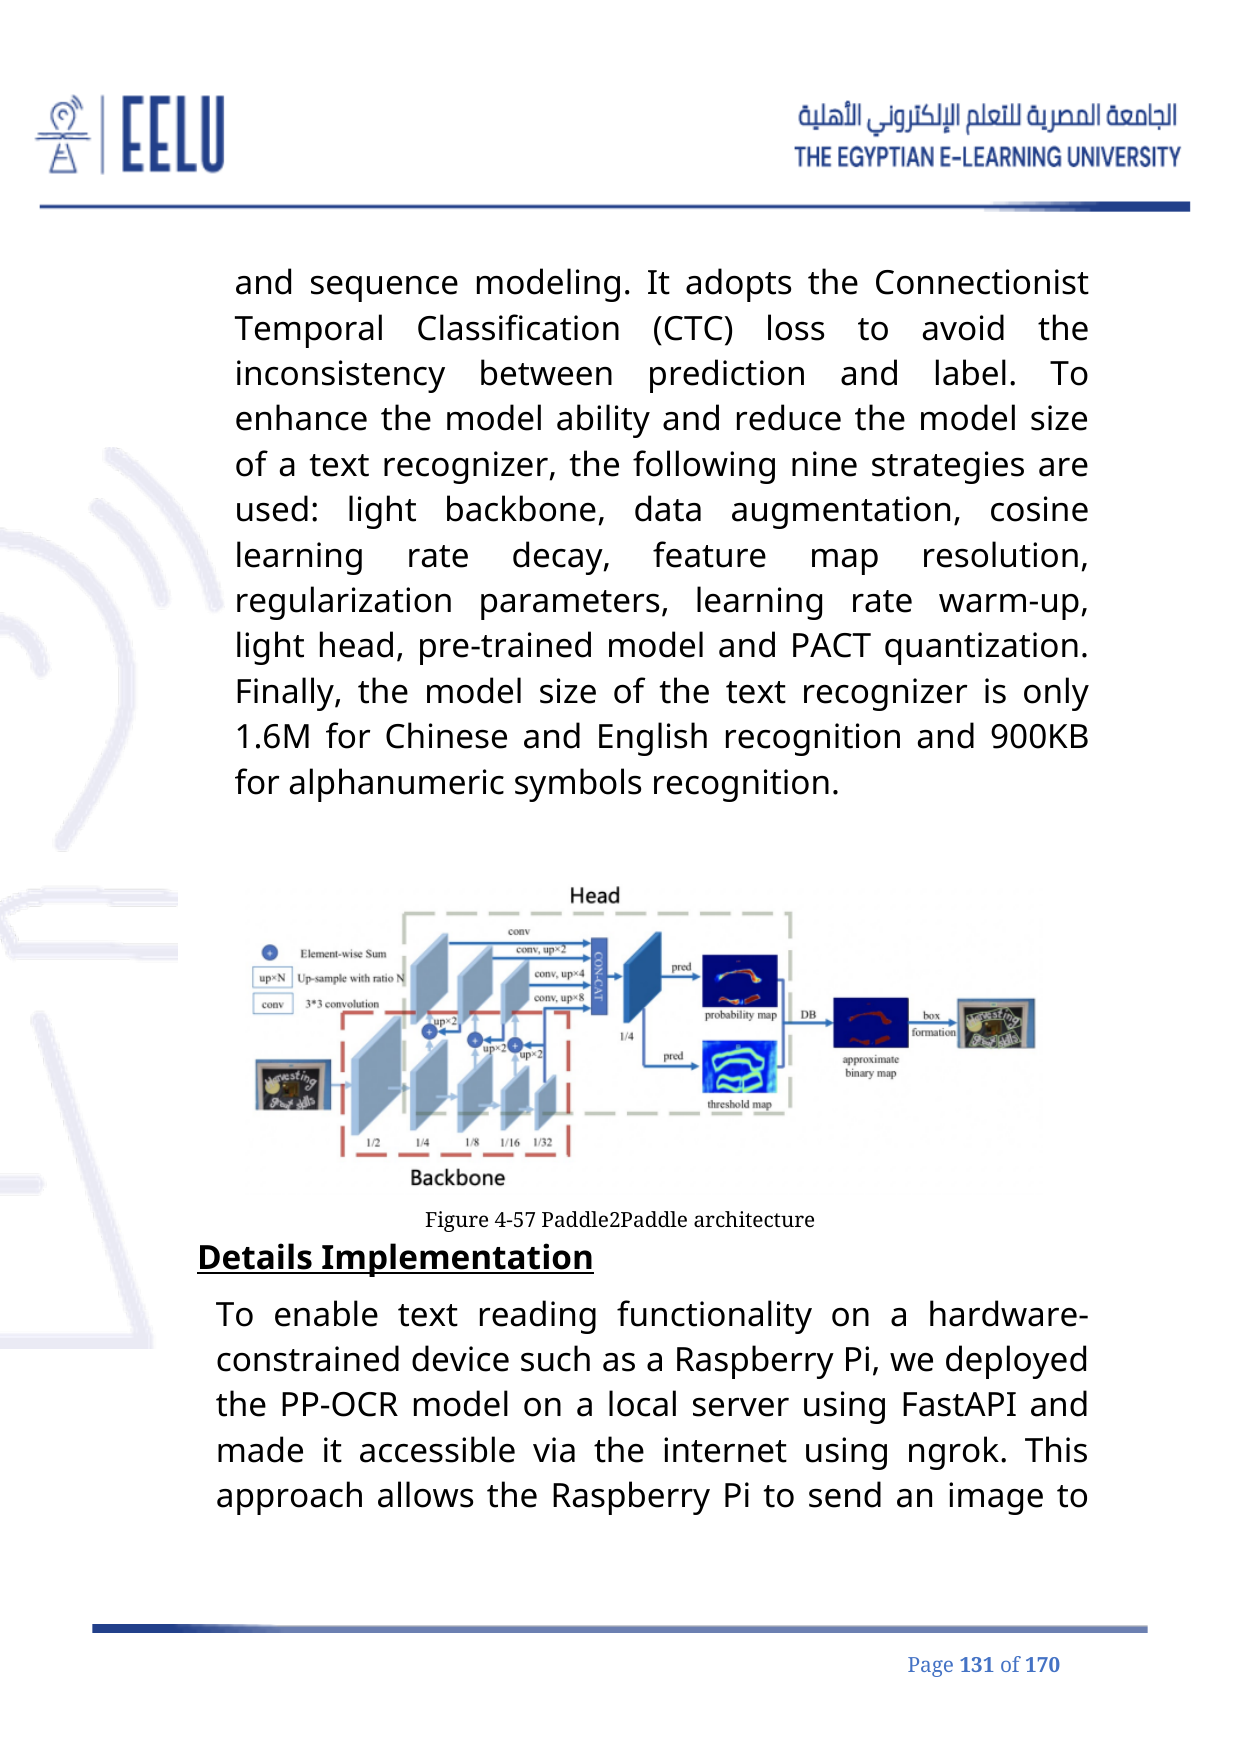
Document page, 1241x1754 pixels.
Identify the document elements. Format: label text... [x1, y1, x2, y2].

text Details Implementation [197, 1233, 1090, 1279]
text Figure 4-57 Paddle2Paddle architecture [150, 1205, 1090, 1233]
picture [9, 75, 1207, 231]
picture [0, 447, 1119, 1349]
picture [92, 1624, 1148, 1633]
